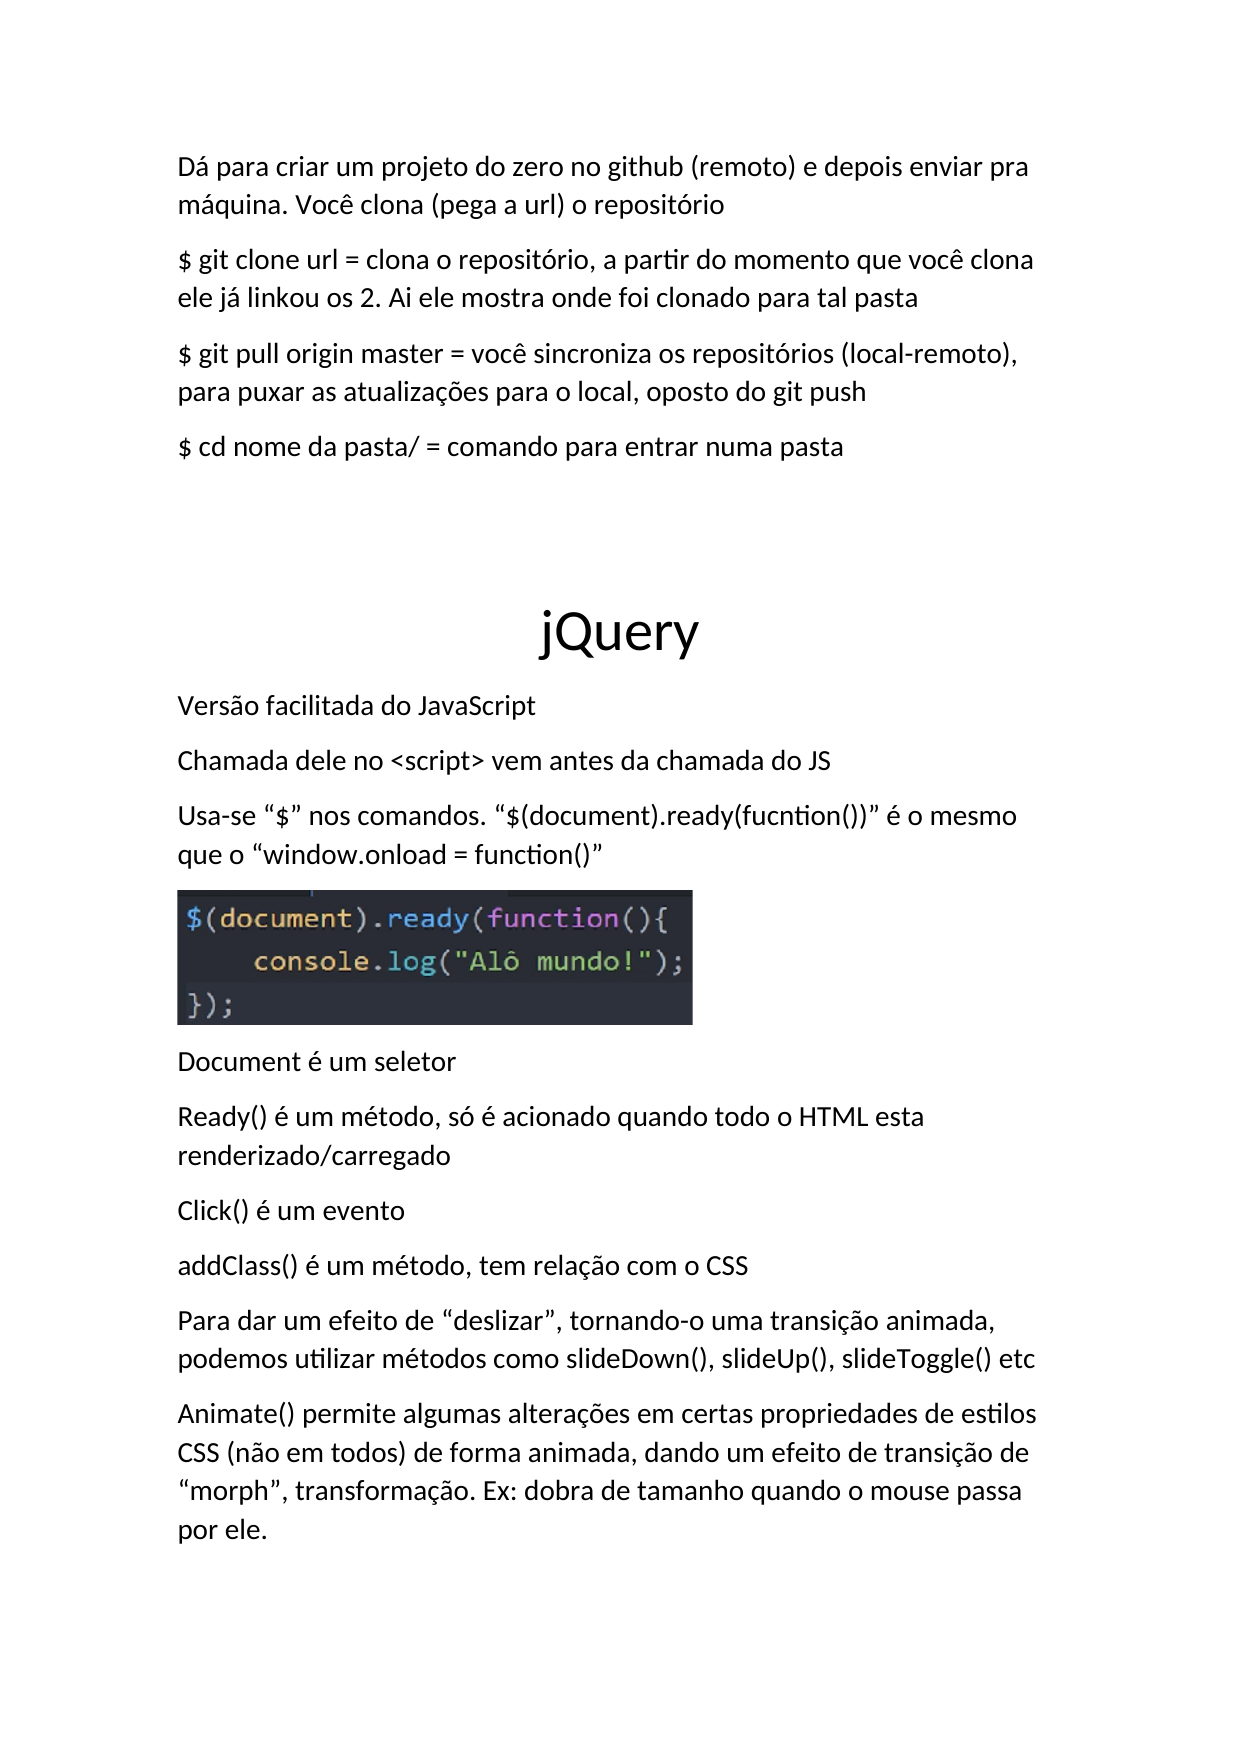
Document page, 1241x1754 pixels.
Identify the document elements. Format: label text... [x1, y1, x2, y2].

text Animate() permite algumas alterações em certas propriedades de estilos CSS (não em todos) de forma animada, dando um efeito de transição de “morph”, transformação. Ex: dobra de tamanho quando o mouse passa por ele. [177, 1396, 1063, 1546]
text $ cd nome da pasta/ = comando para entrar numa pasta [177, 428, 1063, 464]
picture [177, 890, 693, 1025]
text Document é um seletor [177, 1043, 1063, 1079]
text Versão facilitada do JavaScript [177, 687, 1063, 723]
text Para dar um efeito de “deslizar”, tornando-o uma transição animada, podemos utilizar métodos como slideDown(), slideUp(), slideToggle() etc [177, 1302, 1063, 1376]
text $ git clone url = clona o repositório, a partir do momento que você clona ele já linkou os 2. Ai ele mostra onde foi clonado para tal pasta [177, 241, 1063, 315]
text Ready() é um método, só é acionado quando todo o HTML esta renderizado/carregado [177, 1098, 1063, 1172]
text Usa-se “$” nos comandos. “$(document).ready(fucntion())” é o mesmo que o “window.onload = function()” [177, 797, 1063, 871]
text Click() é um evento [177, 1192, 1063, 1227]
text Dá para criar um projeto do zero no github (remoto) e depois enviar pra máquina. Você clona (pega a url) o repositório [177, 148, 1063, 222]
text jQuery [177, 593, 1063, 665]
text $ git pull origin master = você sincroniza os repositórios (local-remoto), para puxar as atualizações para o local, oposto do git push [177, 335, 1063, 409]
text addClass() é um método, tem relação com o CSS [177, 1247, 1063, 1282]
text Chamada dele no <script> vem antes da chamada do JS [177, 742, 1063, 778]
